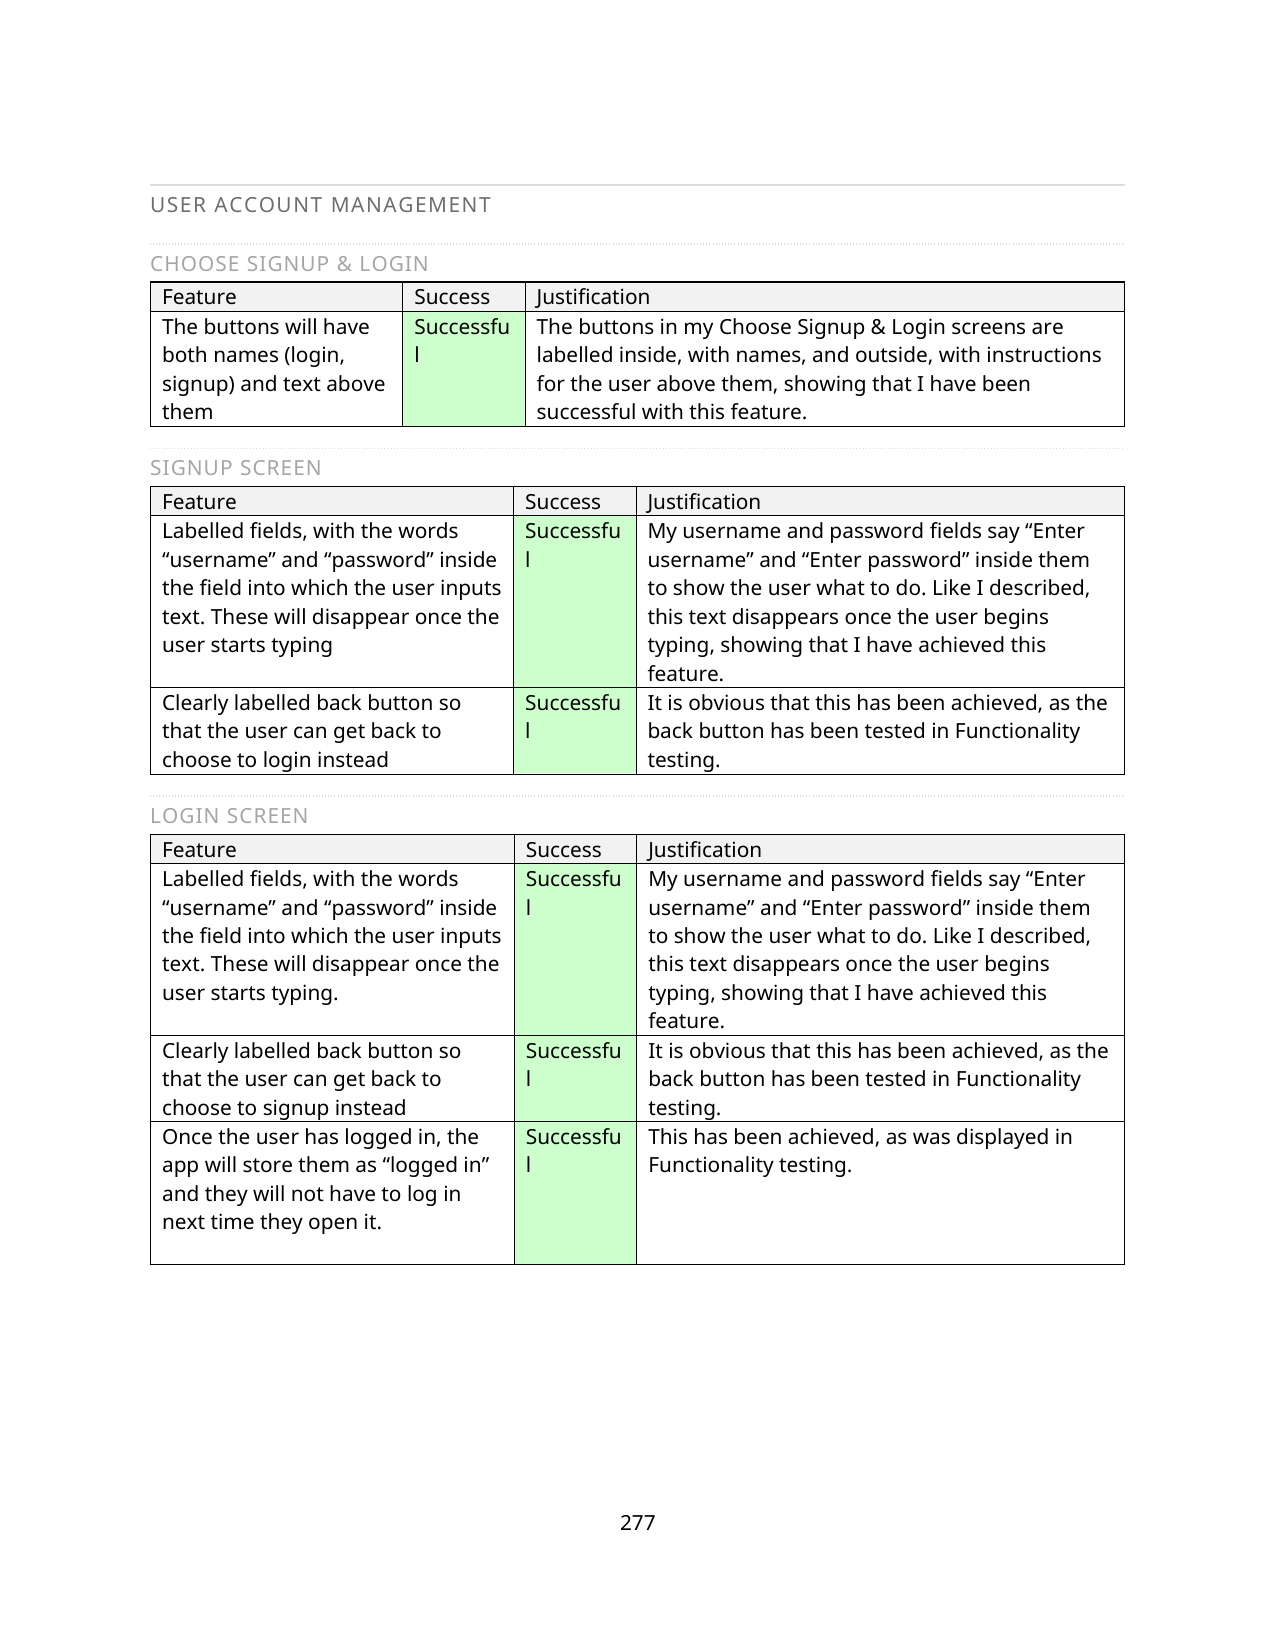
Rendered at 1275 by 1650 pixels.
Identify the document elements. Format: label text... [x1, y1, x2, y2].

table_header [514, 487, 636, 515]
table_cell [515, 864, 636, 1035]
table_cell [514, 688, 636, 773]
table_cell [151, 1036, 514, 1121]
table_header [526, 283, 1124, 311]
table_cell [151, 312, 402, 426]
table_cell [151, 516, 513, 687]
subtitle Choose signup & login [150, 243, 1125, 277]
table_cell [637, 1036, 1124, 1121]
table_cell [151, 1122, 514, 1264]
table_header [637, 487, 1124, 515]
subtitle User account management [150, 186, 1125, 218]
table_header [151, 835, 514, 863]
subtitle Signup screen [150, 448, 1125, 482]
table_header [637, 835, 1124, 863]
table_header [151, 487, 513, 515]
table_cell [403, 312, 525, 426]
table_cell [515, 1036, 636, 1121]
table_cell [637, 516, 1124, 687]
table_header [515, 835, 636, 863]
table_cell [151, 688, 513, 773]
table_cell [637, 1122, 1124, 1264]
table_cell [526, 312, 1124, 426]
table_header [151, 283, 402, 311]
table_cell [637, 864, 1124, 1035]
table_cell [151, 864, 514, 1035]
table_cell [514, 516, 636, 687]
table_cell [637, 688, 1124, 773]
subtitle Login screen [150, 795, 1125, 829]
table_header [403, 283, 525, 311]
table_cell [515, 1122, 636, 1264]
